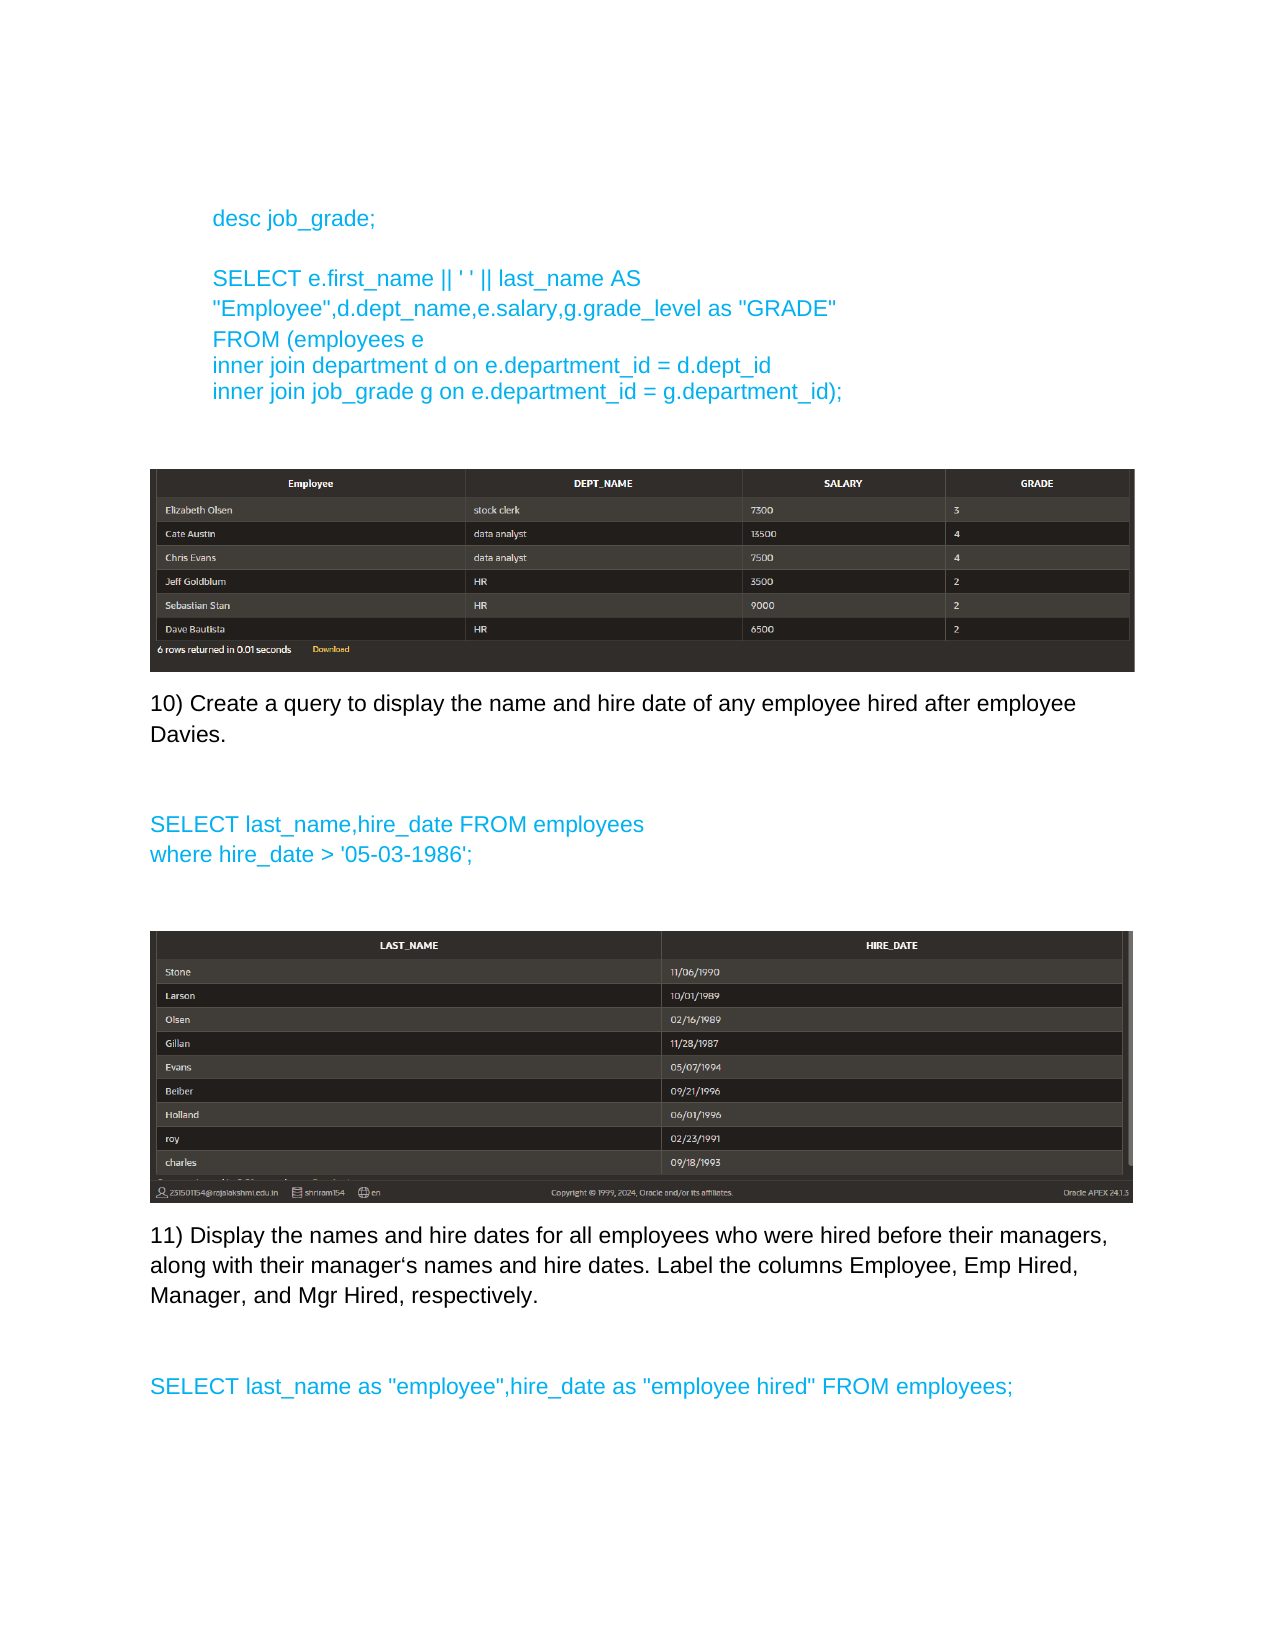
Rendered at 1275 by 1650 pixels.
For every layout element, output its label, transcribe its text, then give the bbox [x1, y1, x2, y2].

picture [150, 931, 1133, 1203]
text SELECT last_name,hire_date FROM employees where hire_date > '05-03-1986'; [150, 811, 646, 867]
list Create a query to display the name and hire date of any employee hired after employee Davies. [150, 690, 1076, 747]
text SELECT e.first_name || ' ' || last_name AS "Employee",d.dept_name,e.salary,g.grade_level as "GRADE" [212, 265, 1107, 322]
list Display the names and hire dates for all employees who were hired before their managers, along with their manager‘s names and hire dates. Label the columns Employee, Emp Hired, Manager, and Mgr Hired, respectively. [150, 1222, 1108, 1309]
text FROM (employees e [212, 326, 1210, 352]
text inner join job_grade g on e.department_id = g.department_id); [212, 378, 1210, 404]
picture [150, 469, 1135, 672]
text inner join department d on e.department_id = d.dept_id [212, 352, 1210, 378]
text SELECT last_name as "employee",hire_date as "employee hired" FROM employees; [150, 1373, 1210, 1399]
text desc job_grade; [212, 205, 1210, 232]
